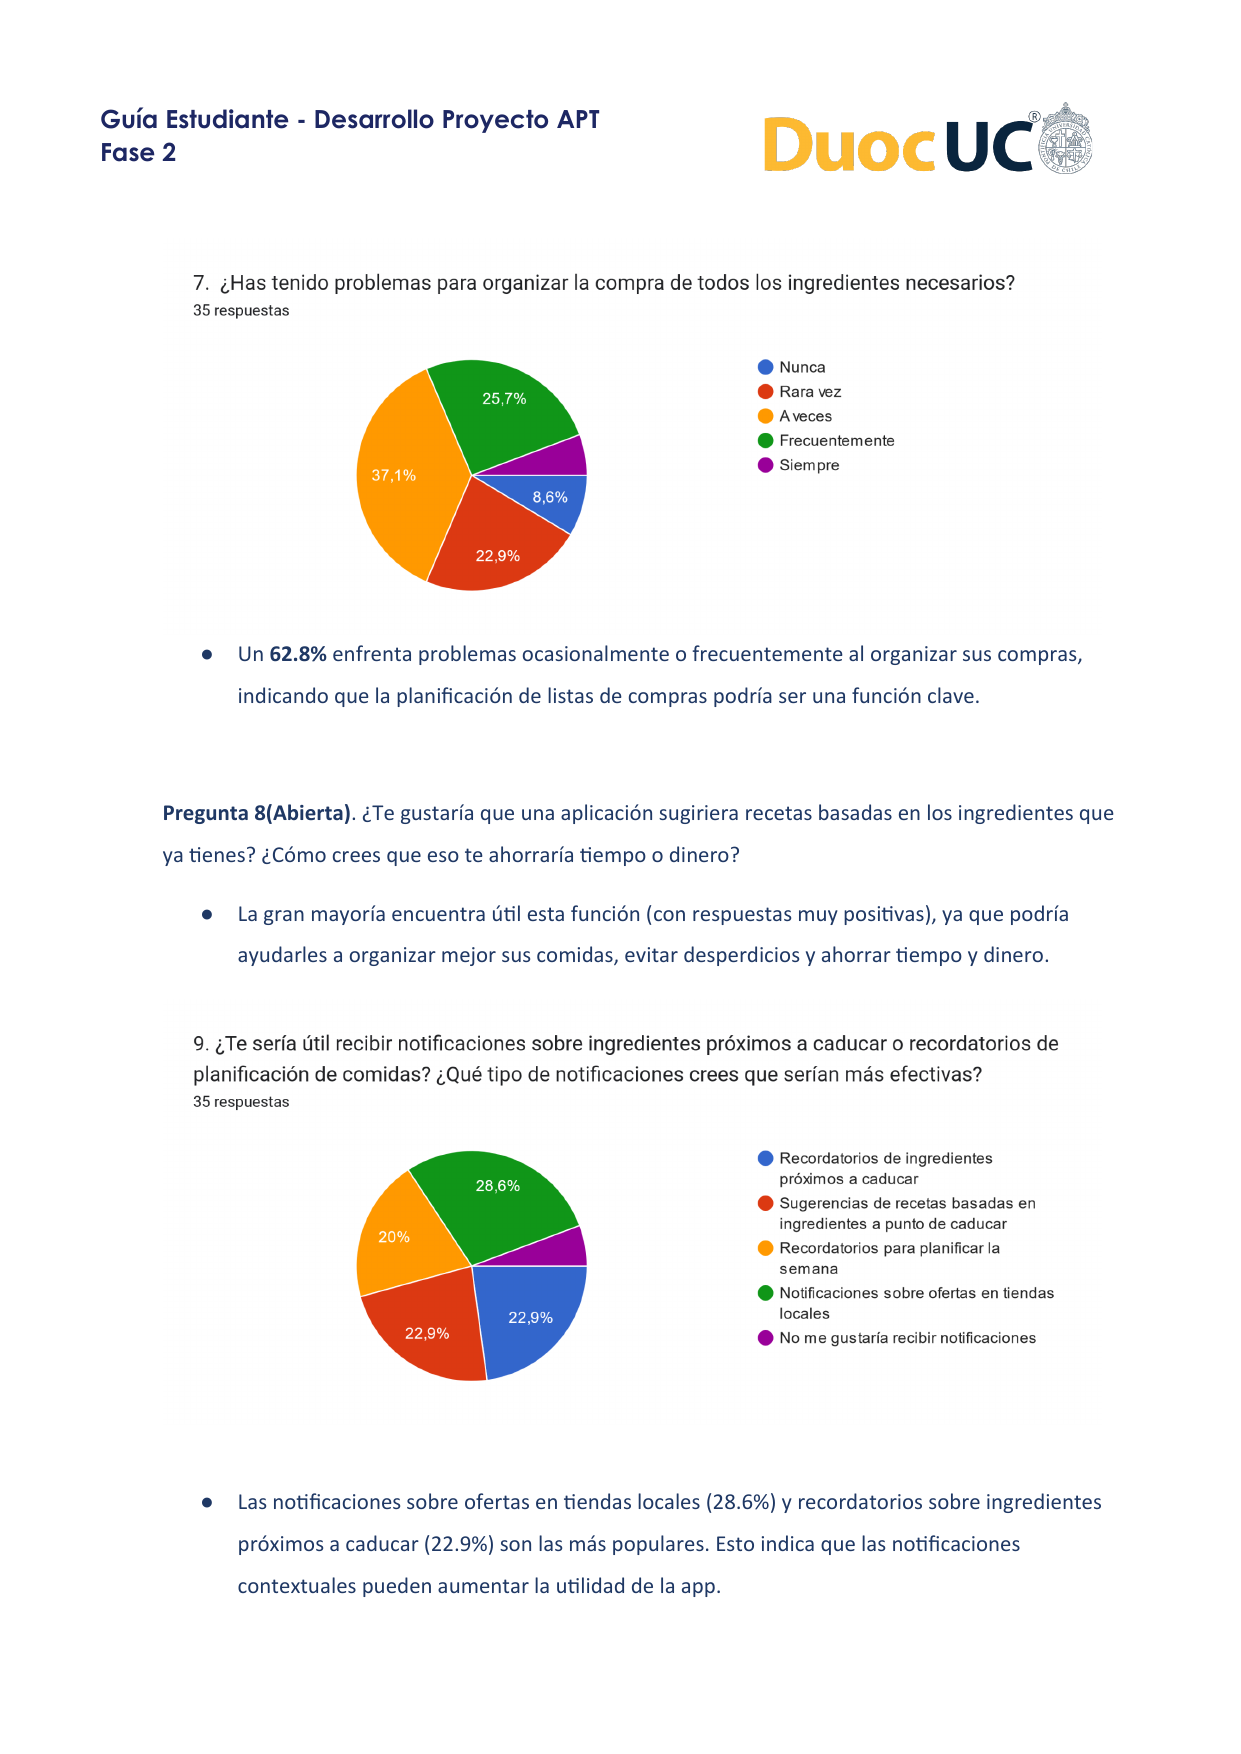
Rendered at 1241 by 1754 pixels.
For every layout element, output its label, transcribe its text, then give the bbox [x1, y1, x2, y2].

picture [162, 238, 1103, 635]
picture [162, 999, 1103, 1425]
list Un 62.8% enfrenta problemas ocasionalmente o frecuentemente al organizar sus compras, indicando que la planificación de listas de compras podría ser una función clave. [200, 639, 1136, 709]
picture [764, 102, 1093, 174]
text Pregunta 8(Abierta). ¿Te gustaría que una aplicación sugiriera recetas basadas en los ingredientes que ya tienes? ¿Cómo crees que eso te ahorraría tiempo o dinero? [162, 798, 1136, 868]
list La gran mayoría encuentra útil esta función (con respuestas muy positivas), ya que podría ayudarles a organizar mejor sus comidas, evitar desperdicios y ahorrar tiempo y dinero. [200, 899, 1136, 969]
list Las notificaciones sobre ofertas en tiendas locales (28.6%) y recordatorios sobre ingredientes próximos a caducar (22.9%) son las más populares. Esto indica que las notificaciones contextuales pueden aumentar la utilidad de la app. [200, 1487, 1136, 1599]
